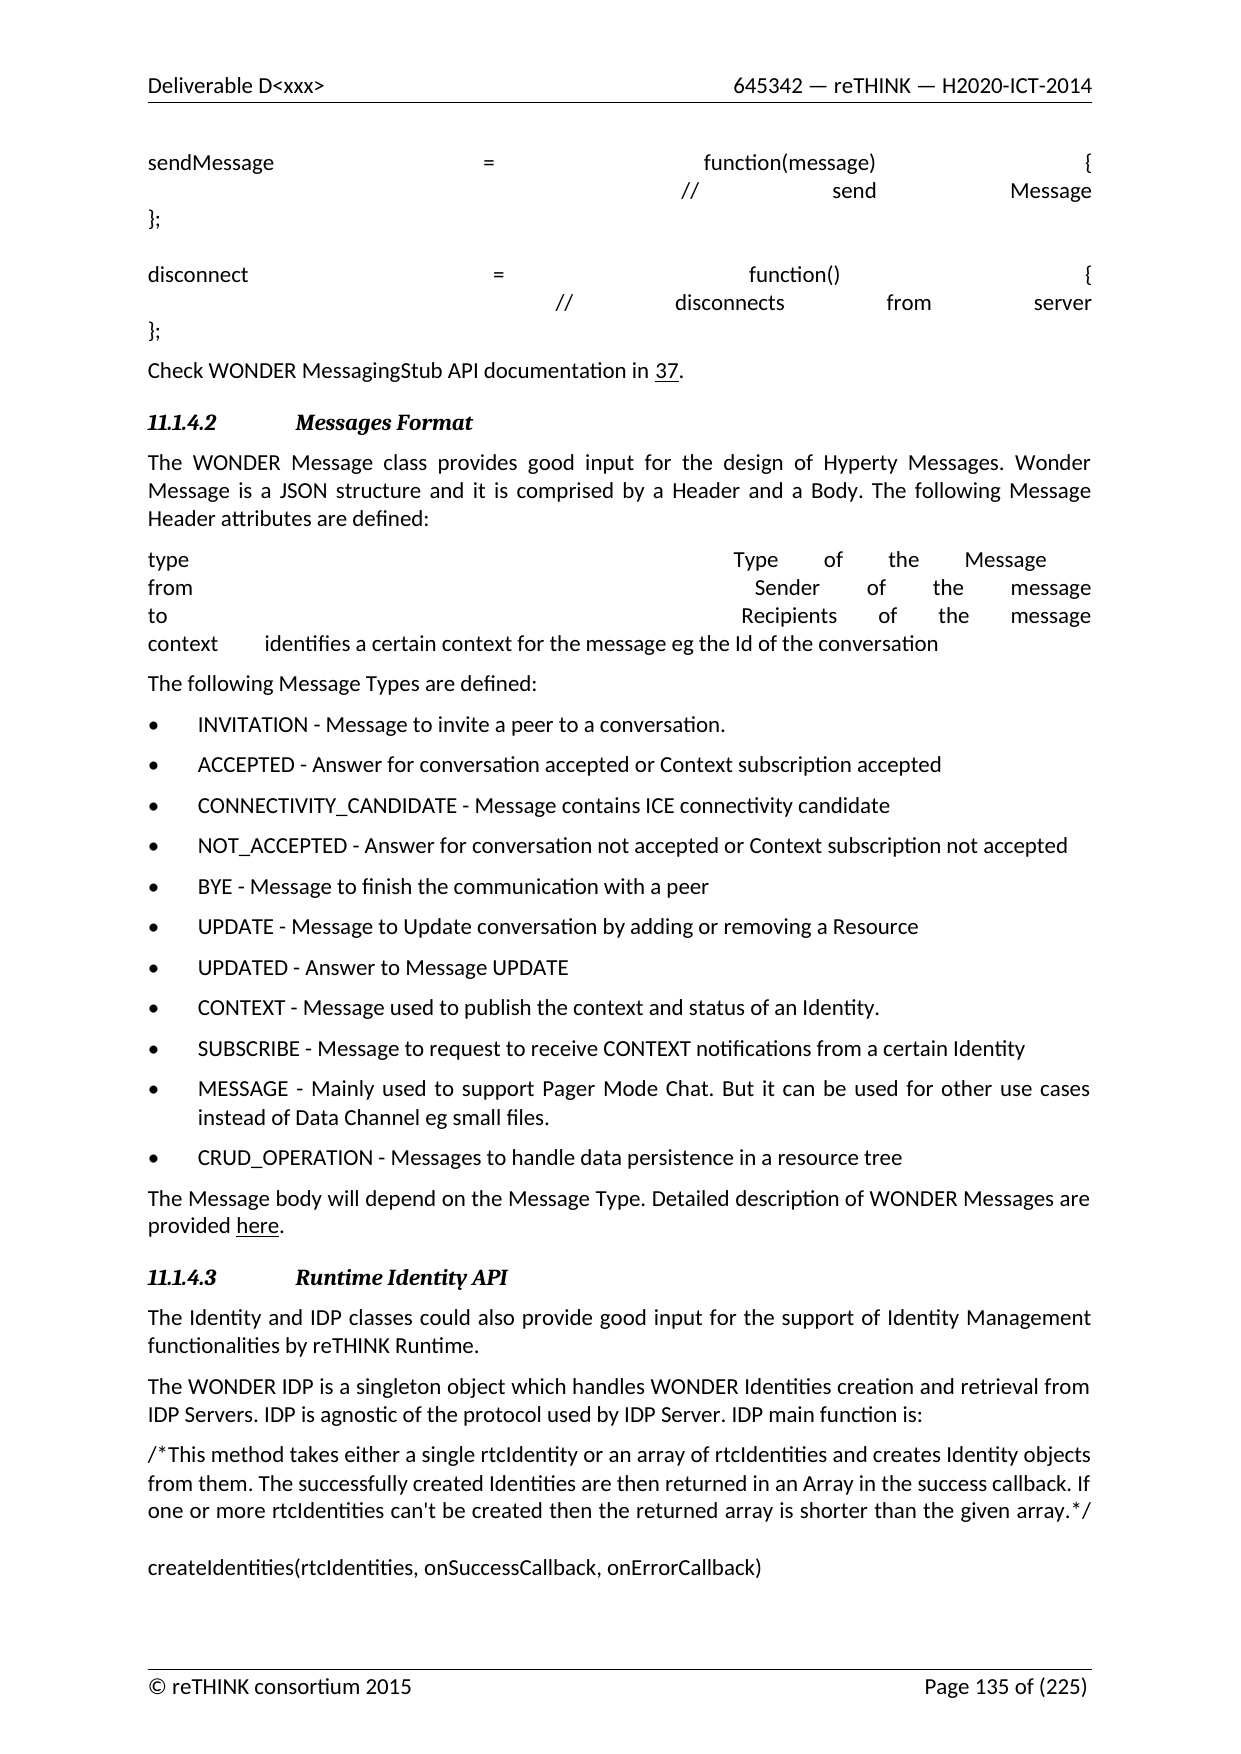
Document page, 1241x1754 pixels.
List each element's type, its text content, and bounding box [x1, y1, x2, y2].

list UPDATE - Message to Update conversation by adding or removing a Resource [148, 912, 1092, 941]
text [148, 148, 1092, 344]
list NOT_ACCEPTED - Answer for conversation not accepted or Context subscription not accepted [148, 831, 1092, 859]
list ACCEPTED - Answer for conversation accepted or Context subscription accepted [148, 750, 1092, 778]
subtitle Messages Format [148, 409, 1092, 436]
list INVITATION - Message to invite a peer to a conversation. [148, 710, 1092, 738]
list CONTEXT - Message used to publish the context and status of an Identity. [148, 993, 1092, 1022]
text The Identity and IDP classes could also provide good input for the support of Identity Management functionalities by reTHINK Runtime. [148, 1303, 1092, 1359]
text Check WONDER MessagingStub API documentation in 37. [148, 356, 1092, 384]
text /*This method takes either a single rtcIdentity or an array of rtcIdentities and creates Identity objects from them. The successfully created Identities are then returned in an Array in the success callback. If one or more rtcIdentities can't be created then the returned array is shorter than the given array.*/ createIdentities(rtcIdentities, onSuccessCallback, onErrorCallback) [148, 1441, 1092, 1581]
text The WONDER Message class provides good input for the design of Hyperty Messages. Wonder Message is a JSON structure and it is comprised by a Header and a Body. The following Message Header attributes are defined: [148, 448, 1092, 532]
list CONNECTIVITY_CANDIDATE - Message contains ICE connectivity candidate [148, 791, 1092, 819]
text type Type of the Message from Sender of the message to Recipients of the message context identifies a certain context for the message eg the Id of the conversation [148, 545, 1092, 657]
list UPDATED - Answer to Message UPDATE [148, 953, 1092, 981]
subtitle Runtime Identity API [148, 1265, 1092, 1291]
list MESSAGE - Mainly used to support Pager Mode Chat. But it can be used for other use cases instead of Data Channel eg small files. [148, 1074, 1092, 1131]
list CRUD_OPERATION - Messages to handle data persistence in a resource tree [148, 1143, 1092, 1171]
list SUBSCRIBE - Message to request to receive CONTEXT notifications from a certain Identity [148, 1034, 1092, 1062]
text The Message body will depend on the Message Type. Detailed description of WONDER Messages are provided here. [148, 1184, 1092, 1240]
text The following Message Types are defined: [148, 669, 1092, 697]
text The WONDER IDP is a singleton object which handles WONDER Identities creation and retrieval from IDP Servers. IDP is agnostic of the protocol used by IDP Server. IDP main function is: [148, 1372, 1092, 1428]
list BYE - Message to finish the communication with a peer [148, 872, 1092, 900]
